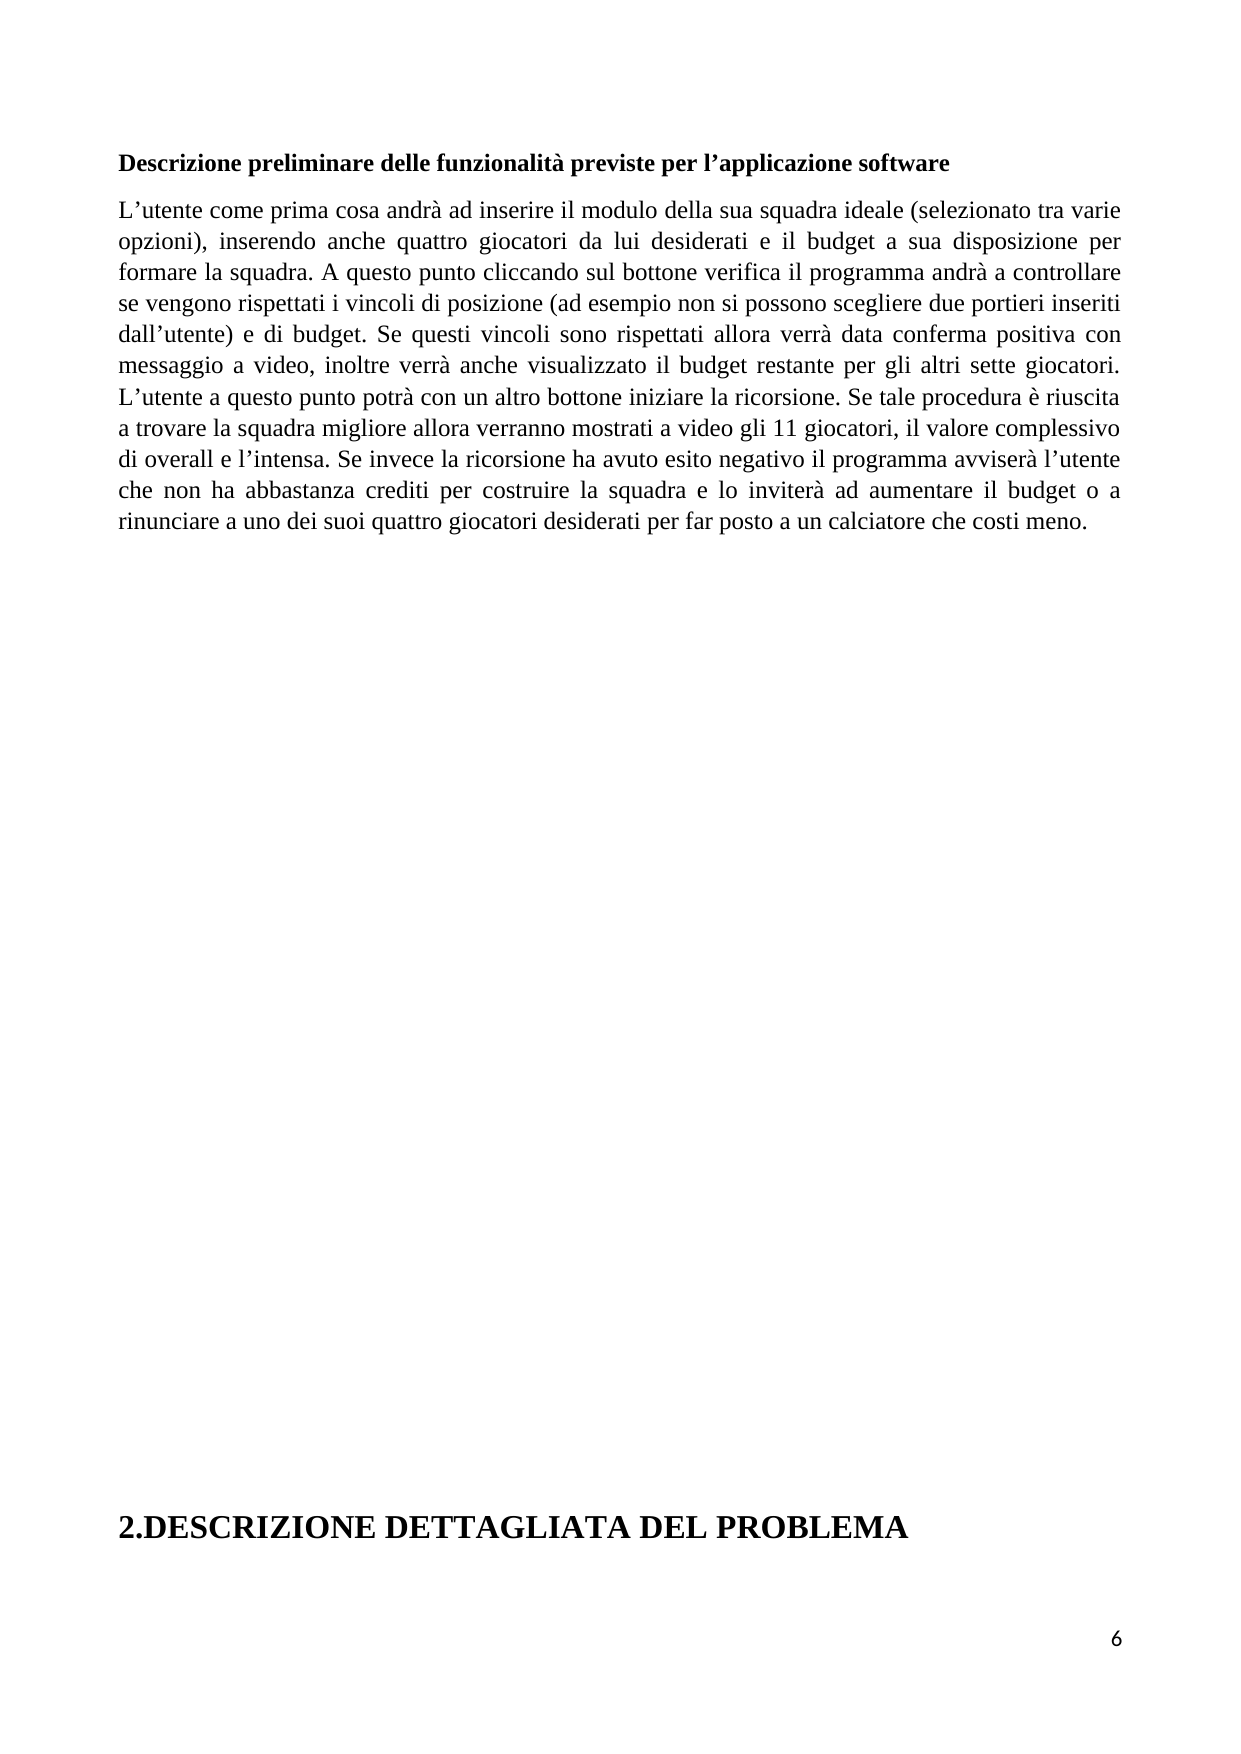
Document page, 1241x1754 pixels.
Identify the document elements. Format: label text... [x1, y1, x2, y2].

text L’utente come prima cosa andrà ad inserire il modulo della sua squadra ideale (selezionato tra varie opzioni), inserendo anche quattro giocatori da lui desiderati e il budget a sua disposizione per formare la squadra. A questo punto cliccando sul bottone verifica il programma andrà a controllare se vengono rispettati i vincoli di posizione (ad esempio non si possono scegliere due portieri inseriti dall’utente) e di budget. Se questi vincoli sono rispettati allora verrà data conferma positiva con messaggio a video, inoltre verrà anche visualizzato il budget restante per gli altri sette giocatori. L’utente a questo punto potrà con un altro bottone iniziare la ricorsione. Se tale procedura è riuscita a trovare la squadra migliore allora verranno mostrati a video gli 11 giocatori, il valore complessivo di overall e l’intensa. Se invece la ricorsione ha avuto esito negativo il programma avviserà l’utente che non ha abbastanza crediti per costruire la squadra e lo inviterà ad aumentare il budget o a rinunciare a uno dei suoi quattro giocatori desiderati per far posto a un calciatore che costi meno. [118, 195, 1122, 534]
text Descrizione preliminare delle funzionalità previste per l’applicazione software [118, 148, 1122, 176]
text 2.DESCRIZIONE DETTAGLIATA DEL PROBLEMA [118, 1508, 1122, 1546]
